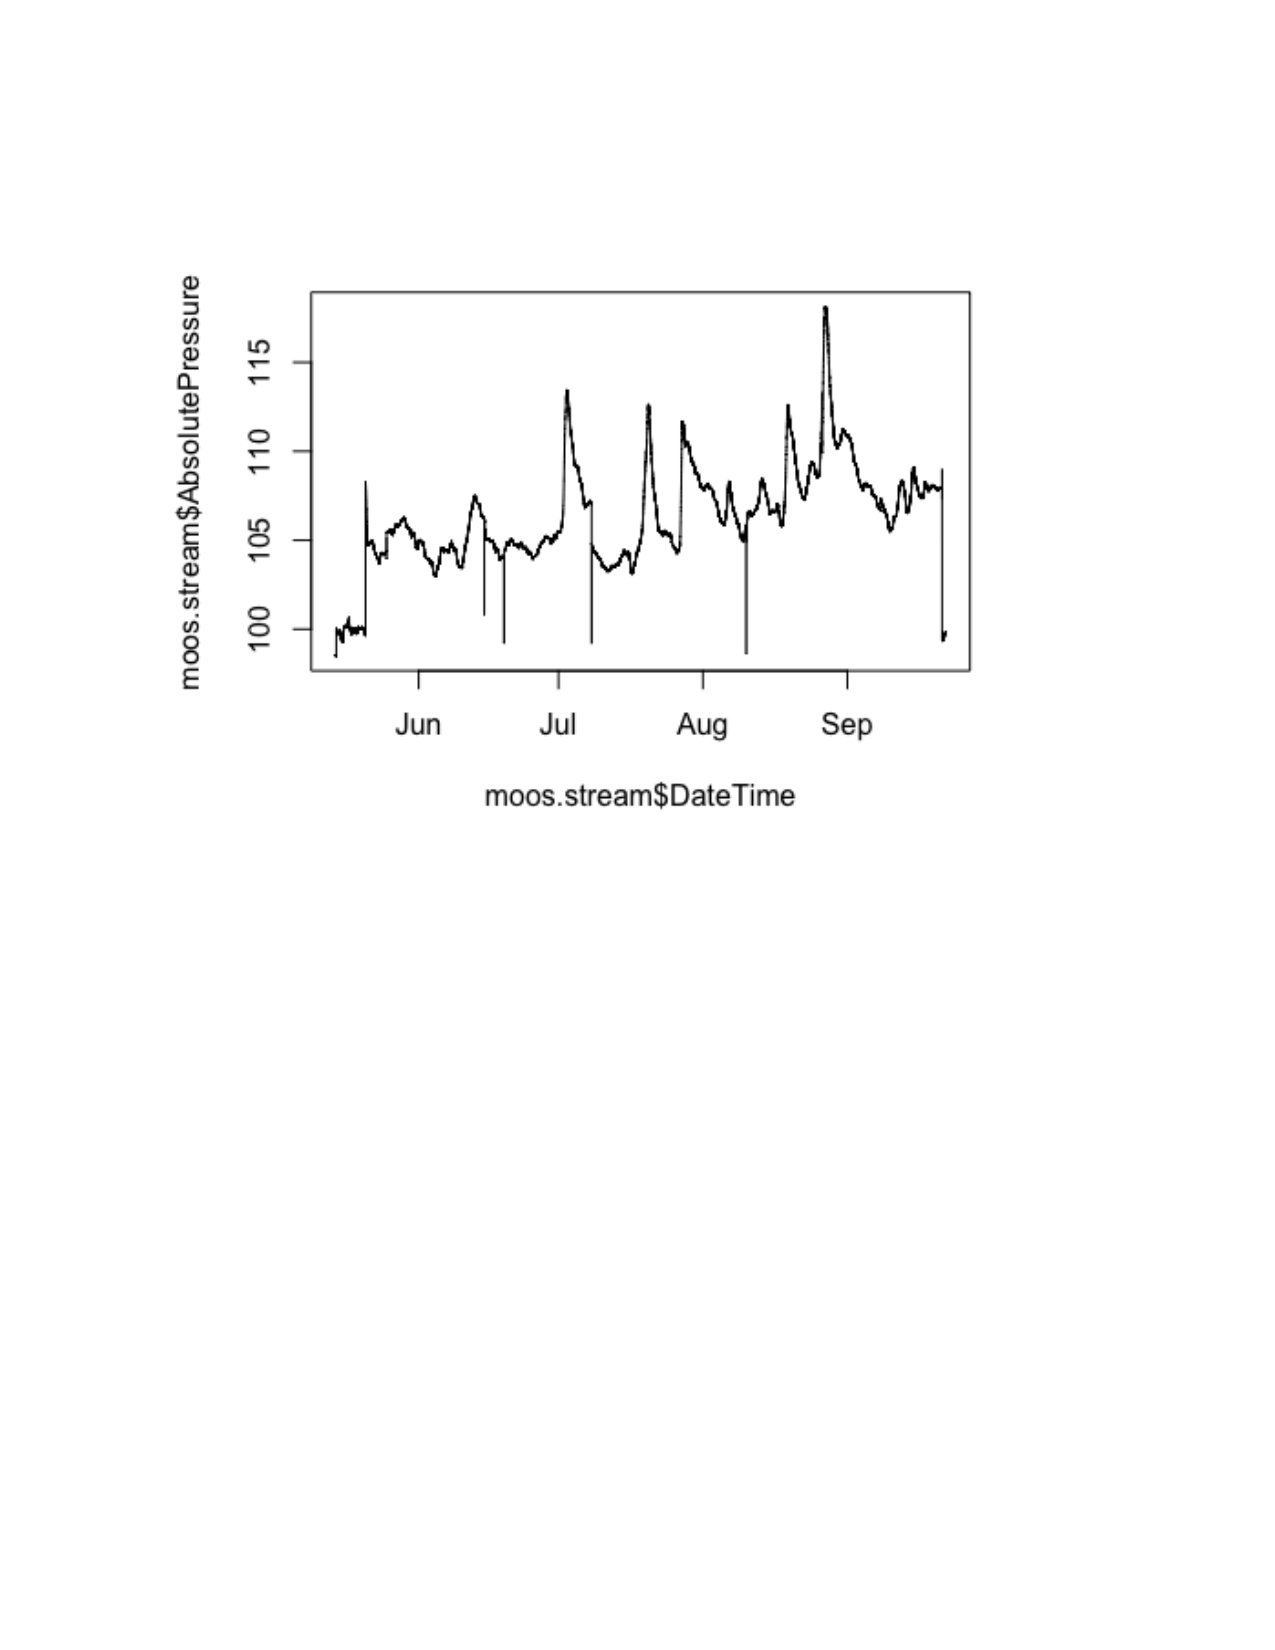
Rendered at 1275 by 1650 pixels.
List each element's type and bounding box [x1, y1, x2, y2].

picture [168, 150, 1044, 850]
